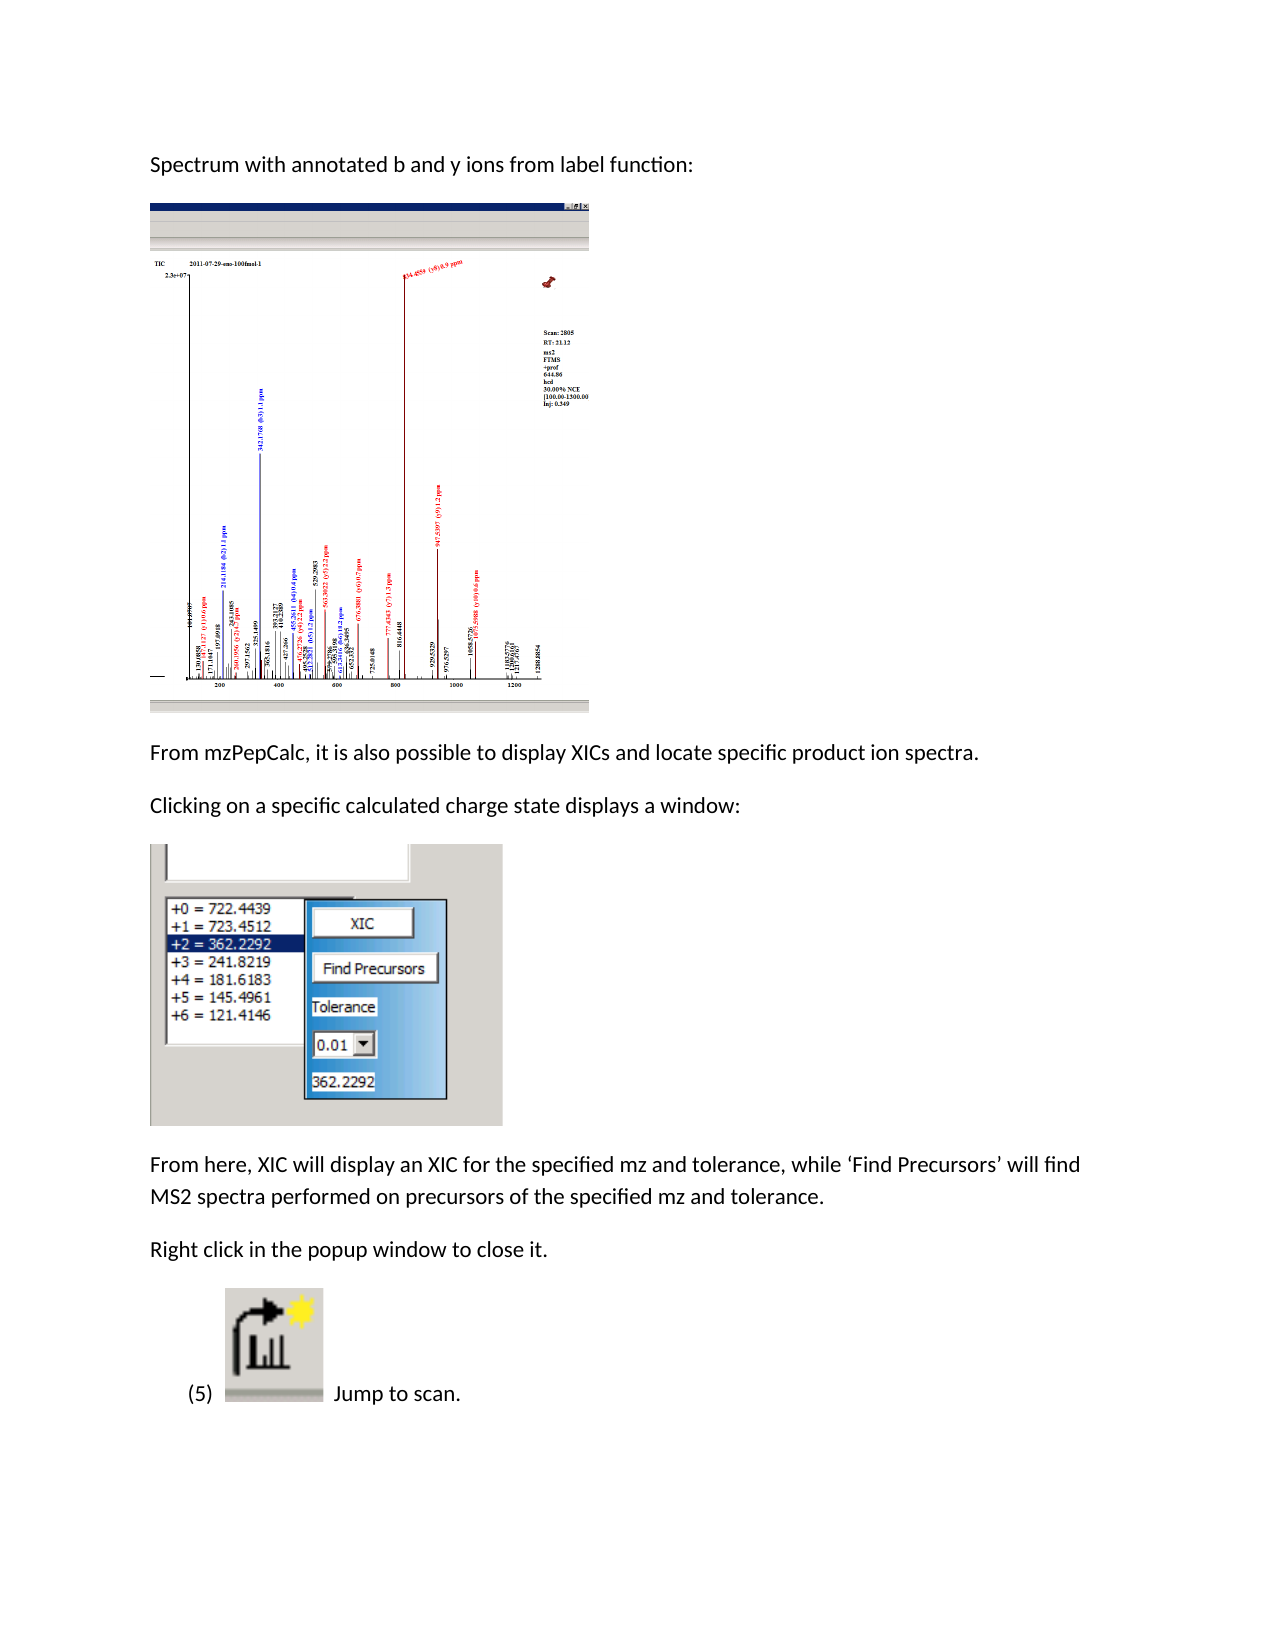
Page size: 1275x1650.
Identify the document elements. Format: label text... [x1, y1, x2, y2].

text Right click in the popup window to close it. [150, 1236, 1125, 1263]
text From here, XIC will display an XIC for the specified mz and tolerance, while ‘Find Precursors’ will find MS2 spectra performed on precursors of the specified mz and tolerance. [150, 1150, 1125, 1211]
list Jump to scan. [187, 1288, 1125, 1407]
text From mzPepCalc, it is also possible to display XICs and locate specific product ion spectra. [150, 738, 1125, 766]
picture [150, 844, 503, 1126]
text Spectrum with annotated b and y ions from label function: [150, 150, 1125, 178]
text Clicking on a specific calculated charge state displays a window: [150, 791, 1125, 819]
picture [225, 1288, 324, 1402]
picture [150, 203, 589, 713]
